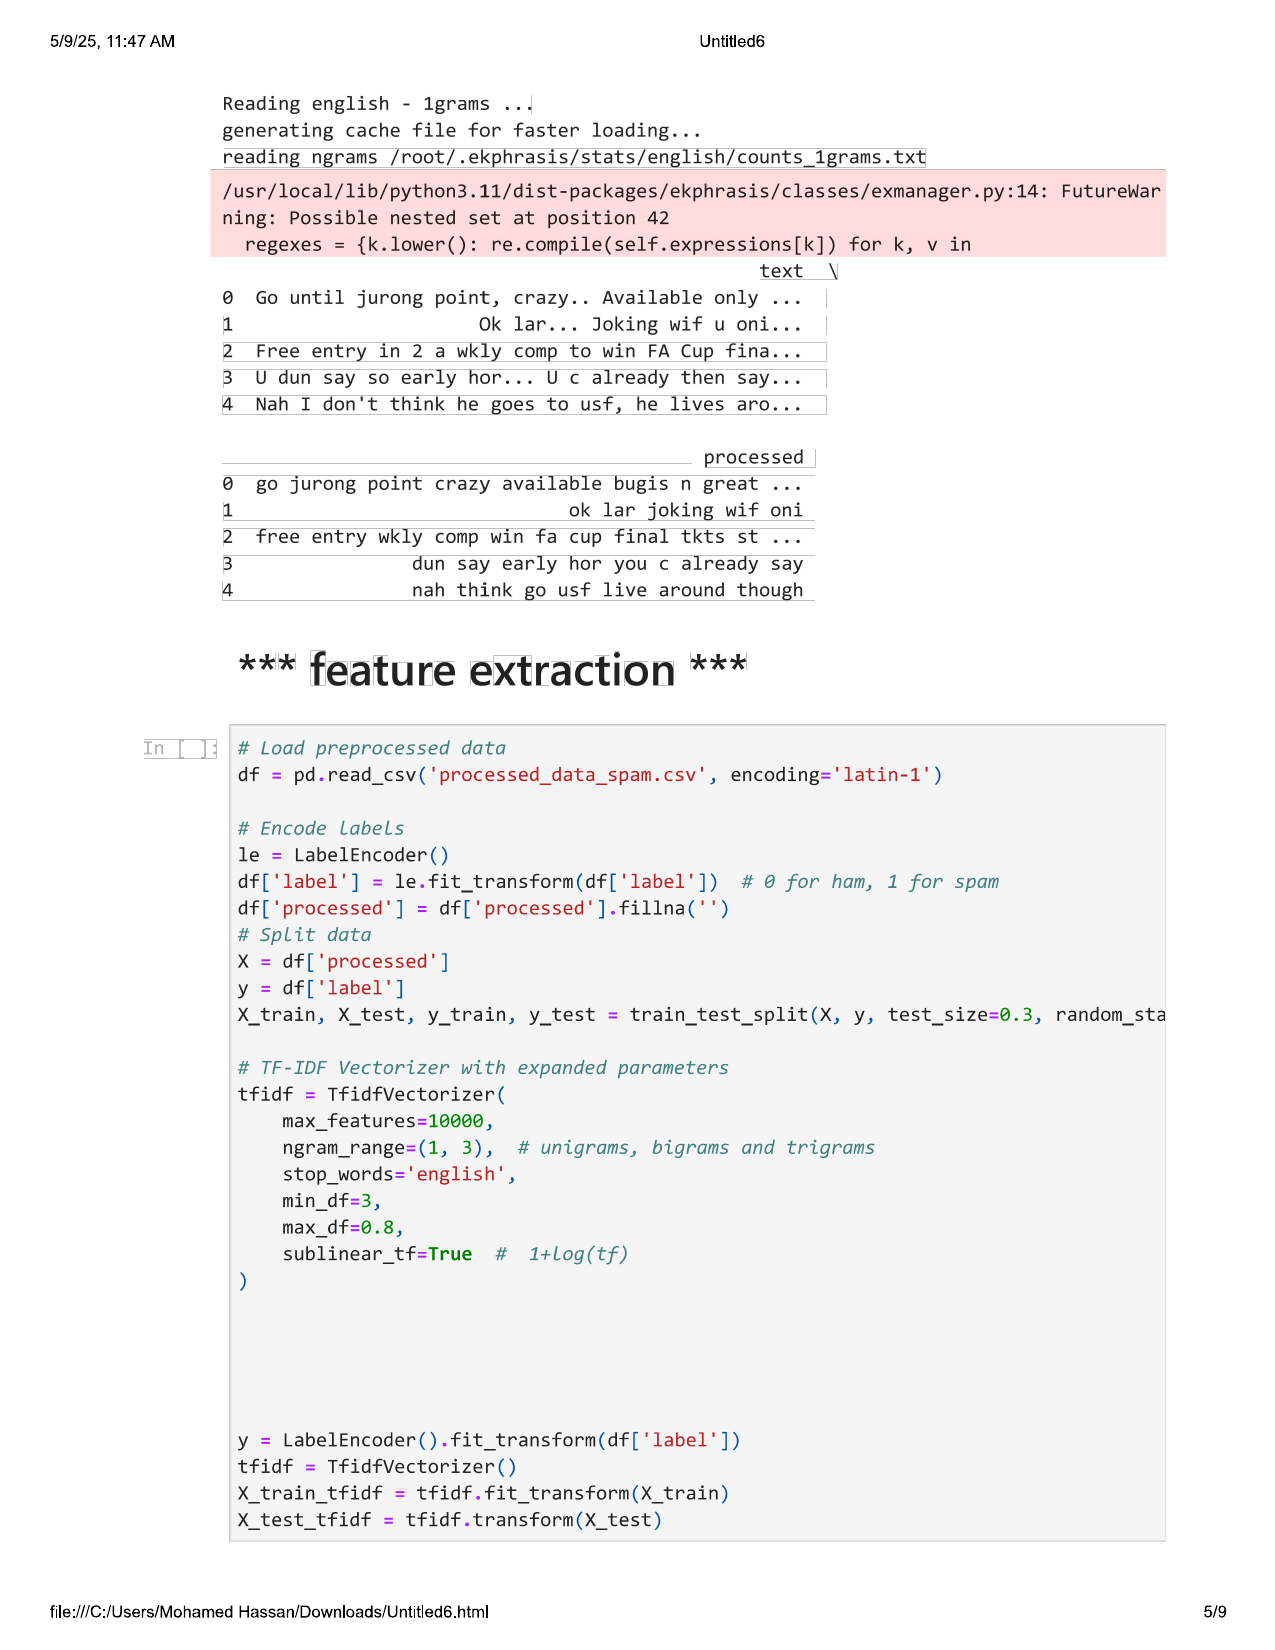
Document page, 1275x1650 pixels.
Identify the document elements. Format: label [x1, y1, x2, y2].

picture [143, 95, 1167, 1542]
